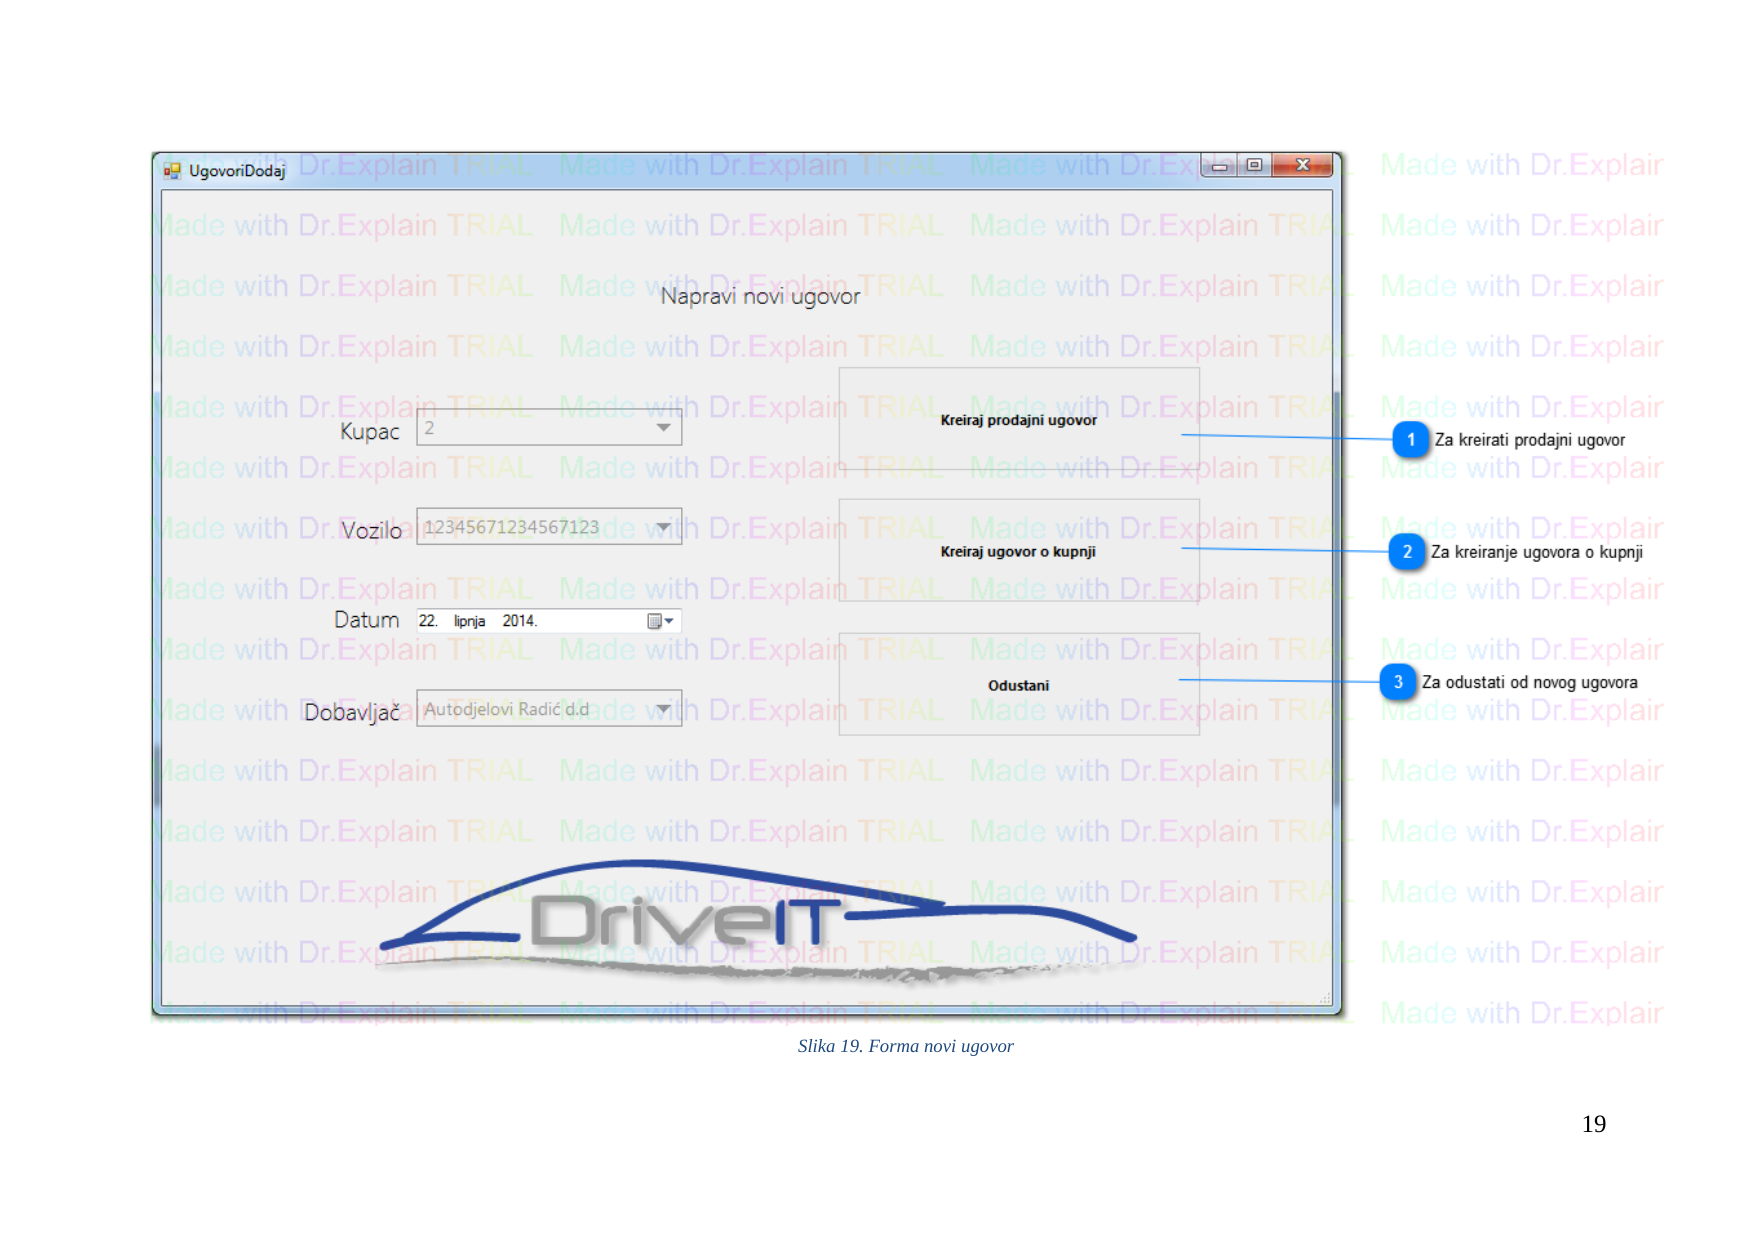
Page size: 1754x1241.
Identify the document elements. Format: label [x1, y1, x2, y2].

picture [148, 148, 1664, 1026]
